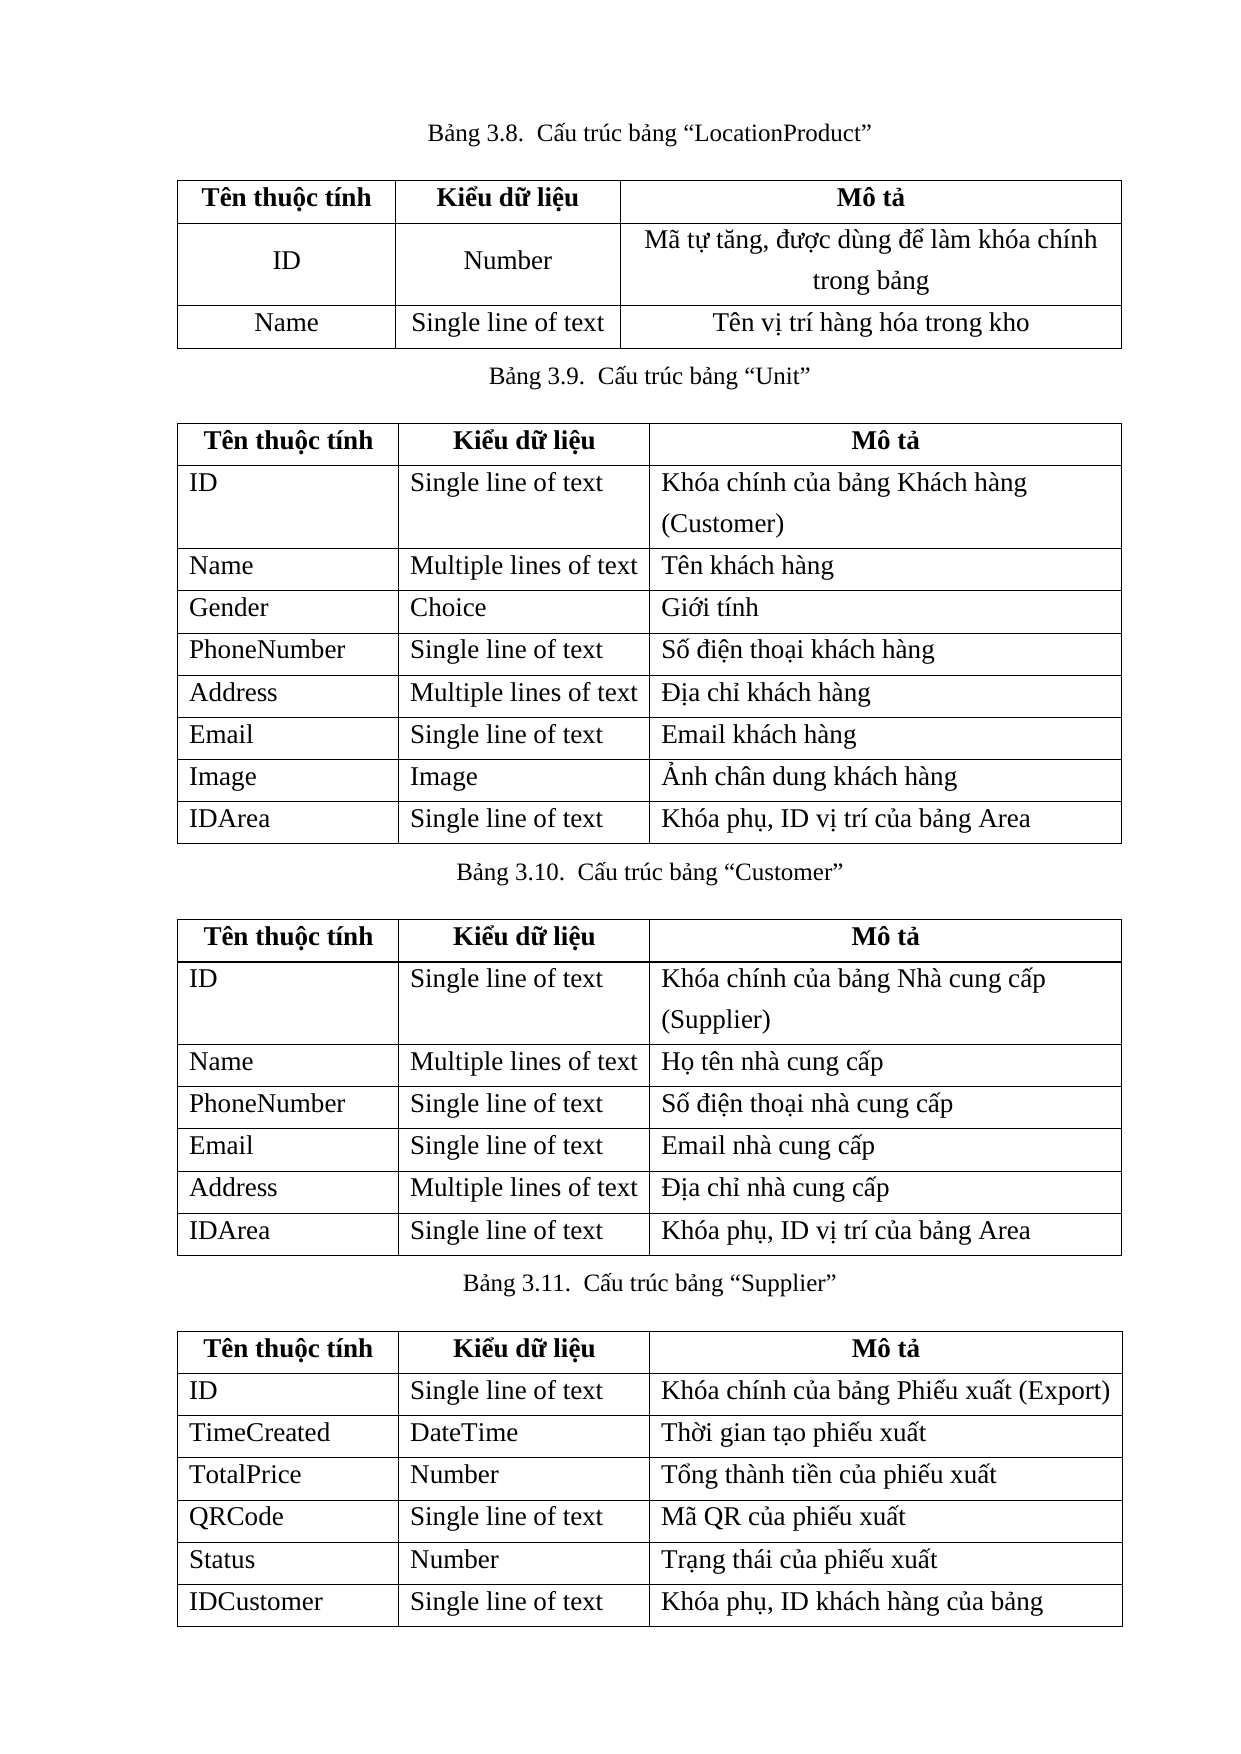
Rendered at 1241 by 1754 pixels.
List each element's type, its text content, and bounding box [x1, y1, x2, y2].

table_cell Tổng thành tiền của phiếu xuất [650, 1458, 1122, 1499]
table_cell ID [178, 1374, 398, 1415]
table_cell Multiple lines of text [399, 1172, 649, 1213]
table_cell Email [178, 718, 398, 759]
table_cell Number [396, 224, 620, 305]
table_cell Number [399, 1458, 649, 1499]
table_cell TotalPrice [178, 1458, 398, 1499]
table_header Mô tả [650, 424, 1121, 465]
table_cell DateTime [399, 1416, 649, 1457]
table_cell Address [178, 676, 398, 717]
table_cell Single line of text [399, 1214, 649, 1255]
table_cell Choice [399, 591, 649, 632]
table_cell Single line of text [399, 1374, 649, 1415]
table_header Kiểu dữ liệu [399, 424, 649, 465]
table_cell QRCode [178, 1501, 398, 1542]
table_cell Name [178, 549, 398, 590]
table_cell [621, 224, 1121, 305]
table_cell Address [178, 1172, 398, 1213]
table_cell TimeCreated [178, 1416, 398, 1457]
table_cell Họ tên nhà cung cấp [650, 1045, 1121, 1086]
table_cell Gender [178, 591, 398, 632]
table_cell Single line of text [399, 718, 649, 759]
table_header Kiểu dữ liệu [396, 181, 620, 223]
table_cell IDCustomer [178, 1585, 398, 1626]
table_cell ID [178, 466, 398, 548]
table_cell Tên vị trí hàng hóa trong kho [621, 306, 1121, 347]
table_cell Khóa chính của bảng Khách hàng (Customer) [650, 466, 1121, 548]
table_cell Số điện thoại nhà cung cấp [650, 1087, 1121, 1128]
table_header Kiểu dữ liệu [399, 1332, 649, 1373]
table_cell Khóa phụ, ID vị trí của bảng Area [650, 802, 1121, 843]
table_cell Ảnh chân dung khách hàng [650, 760, 1121, 801]
table_cell Địa chỉ khách hàng [650, 676, 1121, 717]
table_cell Single line of text [399, 802, 649, 843]
table_cell ID [178, 963, 398, 1044]
table_cell Khóa phụ, ID vị trí của bảng Area [650, 1214, 1121, 1255]
table_cell Số điện thoại khách hàng [650, 634, 1121, 674]
table_header Tên thuộc tính [178, 920, 398, 961]
table_cell Khóa chính của bảng Phiếu xuất (Export) [650, 1374, 1122, 1415]
table_cell Image [178, 760, 398, 801]
table_cell Single line of text [399, 1501, 649, 1542]
table_cell Thời gian tạo phiếu xuất [650, 1416, 1122, 1457]
text Cấu trúc bảng “Supplier” [177, 1268, 1122, 1297]
table_cell IDArea [178, 802, 398, 843]
table_cell Giới tính [650, 591, 1121, 632]
table_cell Single line of text [399, 634, 649, 674]
table_header Mô tả [650, 920, 1121, 961]
table_cell Number [399, 1543, 649, 1584]
table_cell Single line of text [399, 1585, 649, 1626]
table_cell PhoneNumber [178, 1087, 398, 1128]
table_cell Single line of text [399, 1087, 649, 1128]
table_header Kiểu dữ liệu [399, 920, 649, 961]
table_cell Image [399, 760, 649, 801]
table_header Tên thuộc tính [178, 424, 398, 465]
table_cell Mã QR của phiếu xuất [650, 1501, 1122, 1542]
table_header Tên thuộc tính [178, 181, 395, 223]
table_cell Name [178, 1045, 398, 1086]
table_cell Email [178, 1129, 398, 1171]
table_header Tên thuộc tính [178, 1332, 398, 1373]
table_cell Trạng thái của phiếu xuất [650, 1543, 1122, 1584]
table_cell Single line of text [396, 306, 620, 347]
table_cell Multiple lines of text [399, 549, 649, 590]
text Cấu trúc bảng “Unit” [177, 361, 1122, 390]
table_cell Single line of text [399, 963, 649, 1044]
table_cell PhoneNumber [178, 634, 398, 674]
table_header Mô tả [650, 1332, 1122, 1373]
table_cell ID [178, 224, 395, 305]
table_cell Name [178, 306, 395, 347]
table_cell Single line of text [399, 466, 649, 548]
table_cell IDArea [178, 1214, 398, 1255]
table_cell Khóa chính của bảng Nhà cung cấp (Supplier) [650, 963, 1121, 1044]
table_cell Status [178, 1543, 398, 1584]
table_cell Email khách hàng [650, 718, 1121, 759]
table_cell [650, 1585, 1122, 1626]
table_cell Single line of text [399, 1129, 649, 1171]
table_cell Multiple lines of text [399, 676, 649, 717]
text Cấu trúc bảng “Customer” [177, 857, 1122, 886]
table_cell Email nhà cung cấp [650, 1129, 1121, 1171]
table_cell Multiple lines of text [399, 1045, 649, 1086]
table_cell Tên khách hàng [650, 549, 1121, 590]
table_cell Địa chỉ nhà cung cấp [650, 1172, 1121, 1213]
table_header Mô tả [621, 181, 1121, 223]
text Cấu trúc bảng “LocationProduct” [177, 118, 1122, 147]
